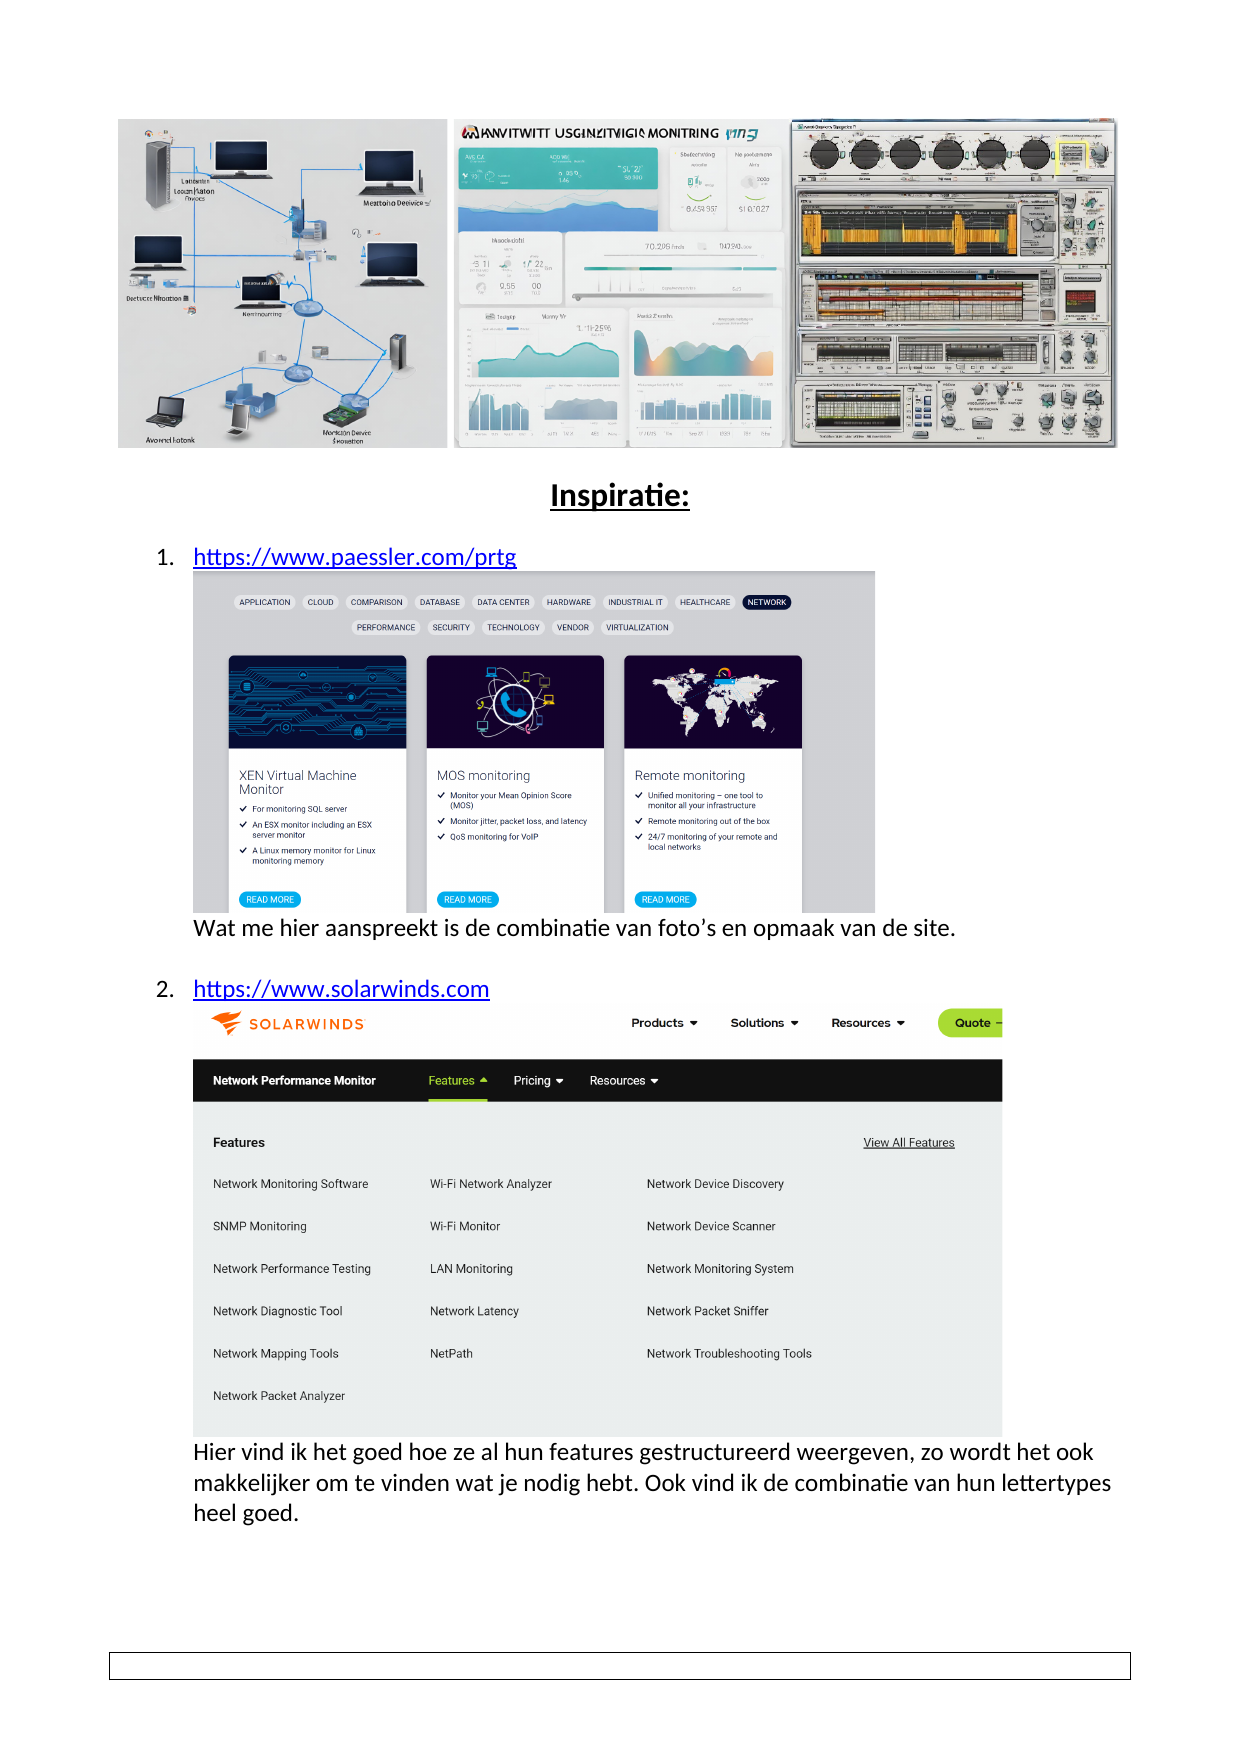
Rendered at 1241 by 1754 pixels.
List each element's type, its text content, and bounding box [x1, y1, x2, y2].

text Inspiratie: [118, 474, 1122, 514]
picture [453, 118, 1119, 448]
picture [193, 1003, 1003, 1437]
list Wat me hier aanspreekt is de combinatie van foto’s en opmaak van de site. [193, 912, 1122, 943]
list https://www.paessler.com/prtg [156, 541, 1122, 571]
picture [193, 571, 876, 913]
list https://www.solarwinds.com [156, 973, 1122, 1004]
list Hier vind ik het goed hoe ze al hun features gestructureerd weergeven, zo wordt het ook makkelijker om te vinden wat je nodig hebt. Ook vind ik de combinatie van hun lettertypes heel goed. [193, 1436, 1122, 1528]
picture [118, 119, 448, 448]
